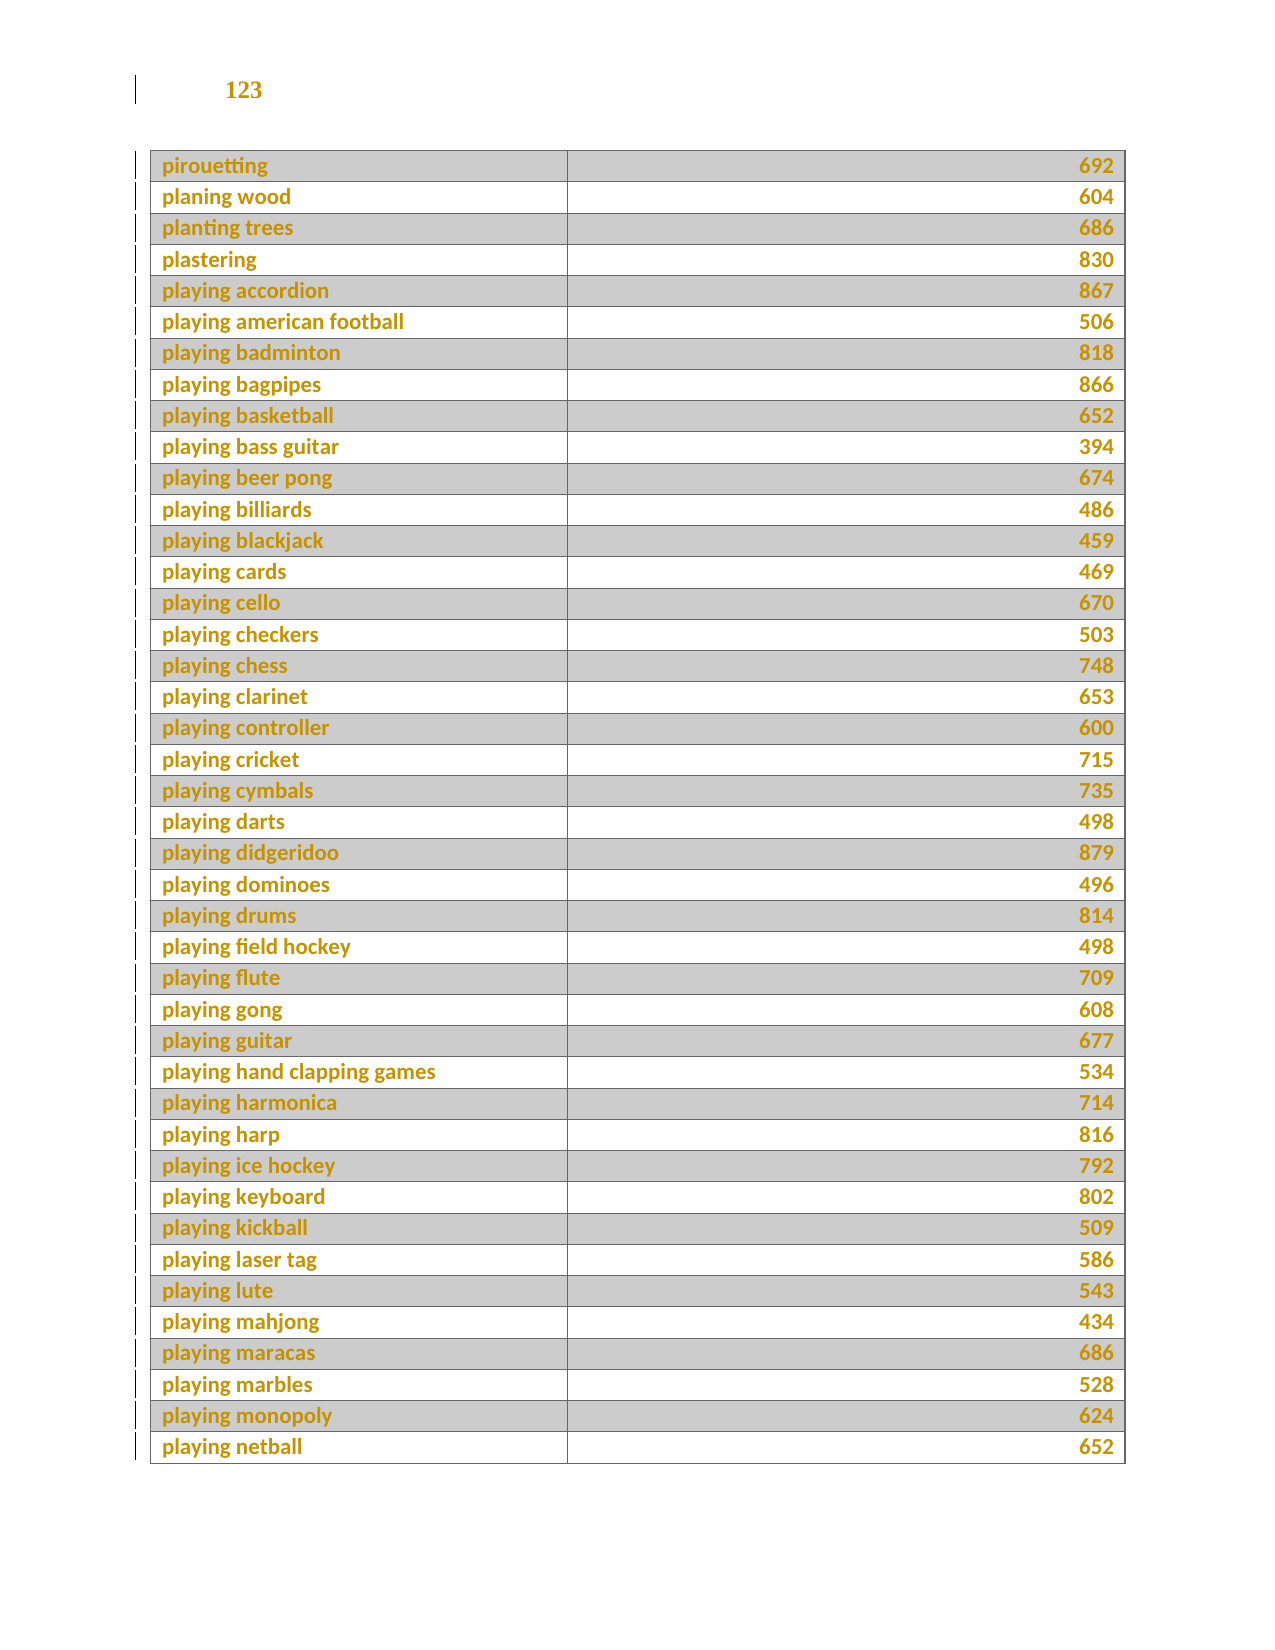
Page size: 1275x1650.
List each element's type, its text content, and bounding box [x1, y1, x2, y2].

table_cell pirouetting [151, 151, 567, 181]
table_cell playing dominoes [151, 870, 567, 900]
table_cell 498 [568, 807, 1124, 837]
table_cell playing cricket [151, 745, 567, 775]
table_cell 653 [568, 682, 1124, 712]
table_cell 459 [568, 526, 1124, 556]
table_cell playing laser tag [151, 1245, 567, 1275]
table_cell 735 [568, 776, 1124, 806]
table_cell 543 [568, 1276, 1124, 1306]
table_cell 670 [568, 589, 1124, 619]
table_cell 534 [568, 1057, 1124, 1087]
table_cell 879 [568, 839, 1124, 869]
table_cell 624 [568, 1401, 1124, 1431]
table_cell playing chess [151, 651, 567, 681]
table_cell 818 [568, 339, 1124, 369]
table_cell playing ice hockey [151, 1151, 567, 1181]
table_cell playing harp [151, 1120, 567, 1150]
table_cell playing badminton [151, 339, 567, 369]
table_cell 434 [568, 1307, 1124, 1337]
table_cell 469 [568, 557, 1124, 587]
table_cell playing bass guitar [151, 432, 567, 462]
table_cell 394 [568, 432, 1124, 462]
table_cell 652 [568, 1432, 1124, 1462]
table_cell playing clarinet [151, 682, 567, 712]
table_cell 608 [568, 995, 1124, 1025]
table_cell playing blackjack [151, 526, 567, 556]
table_cell playing accordion [151, 276, 567, 306]
table_cell planing wood [151, 182, 567, 212]
table_cell playing keyboard [151, 1182, 567, 1212]
table_cell 830 [568, 245, 1124, 275]
table_cell playing cello [151, 589, 567, 619]
table_cell 486 [568, 495, 1124, 525]
table_cell playing hand clapping games [151, 1057, 567, 1087]
table_cell playing monopoly [151, 1401, 567, 1431]
table_cell playing cards [151, 557, 567, 587]
table_cell 816 [568, 1120, 1124, 1150]
table_cell playing mahjong [151, 1307, 567, 1337]
table_cell 503 [568, 620, 1124, 650]
table_cell playing kickball [151, 1214, 567, 1244]
table_cell 652 [568, 401, 1124, 431]
table_cell 866 [568, 370, 1124, 400]
table_cell playing beer pong [151, 464, 567, 494]
table_cell playing guitar [151, 1026, 567, 1056]
table_cell 802 [568, 1182, 1124, 1212]
table_cell playing drums [151, 901, 567, 931]
table_cell 677 [568, 1026, 1124, 1056]
table_cell playing netball [151, 1432, 567, 1462]
table_cell 528 [568, 1370, 1124, 1400]
table_cell playing lute [151, 1276, 567, 1306]
table_cell 586 [568, 1245, 1124, 1275]
table_cell playing controller [151, 714, 567, 744]
table_cell 506 [568, 307, 1124, 337]
table_cell playing field hockey [151, 932, 567, 962]
table_cell playing maracas [151, 1339, 567, 1369]
table_cell 814 [568, 901, 1124, 931]
table_cell 792 [568, 1151, 1124, 1181]
table_cell playing bagpipes [151, 370, 567, 400]
table_cell playing marbles [151, 1370, 567, 1400]
table_cell playing american football [151, 307, 567, 337]
table_cell 496 [568, 870, 1124, 900]
table_cell 714 [568, 1089, 1124, 1119]
table_cell playing billiards [151, 495, 567, 525]
table_cell 709 [568, 964, 1124, 994]
table_cell 509 [568, 1214, 1124, 1244]
table_cell plastering [151, 245, 567, 275]
table_cell 674 [568, 464, 1124, 494]
table_cell 686 [568, 214, 1124, 244]
table_cell playing darts [151, 807, 567, 837]
table_cell 600 [568, 714, 1124, 744]
table_cell playing basketball [151, 401, 567, 431]
table_cell 686 [568, 1339, 1124, 1369]
table_cell playing harmonica [151, 1089, 567, 1119]
table_cell 498 [568, 932, 1124, 962]
table_cell 692 [568, 151, 1124, 181]
table_cell playing checkers [151, 620, 567, 650]
table_cell playing cymbals [151, 776, 567, 806]
table_cell 604 [568, 182, 1124, 212]
table_cell 867 [568, 276, 1124, 306]
table_cell planting trees [151, 214, 567, 244]
table_cell playing gong [151, 995, 567, 1025]
table_cell 748 [568, 651, 1124, 681]
table_cell 715 [568, 745, 1124, 775]
table_cell playing didgeridoo [151, 839, 567, 869]
table_cell playing flute [151, 964, 567, 994]
